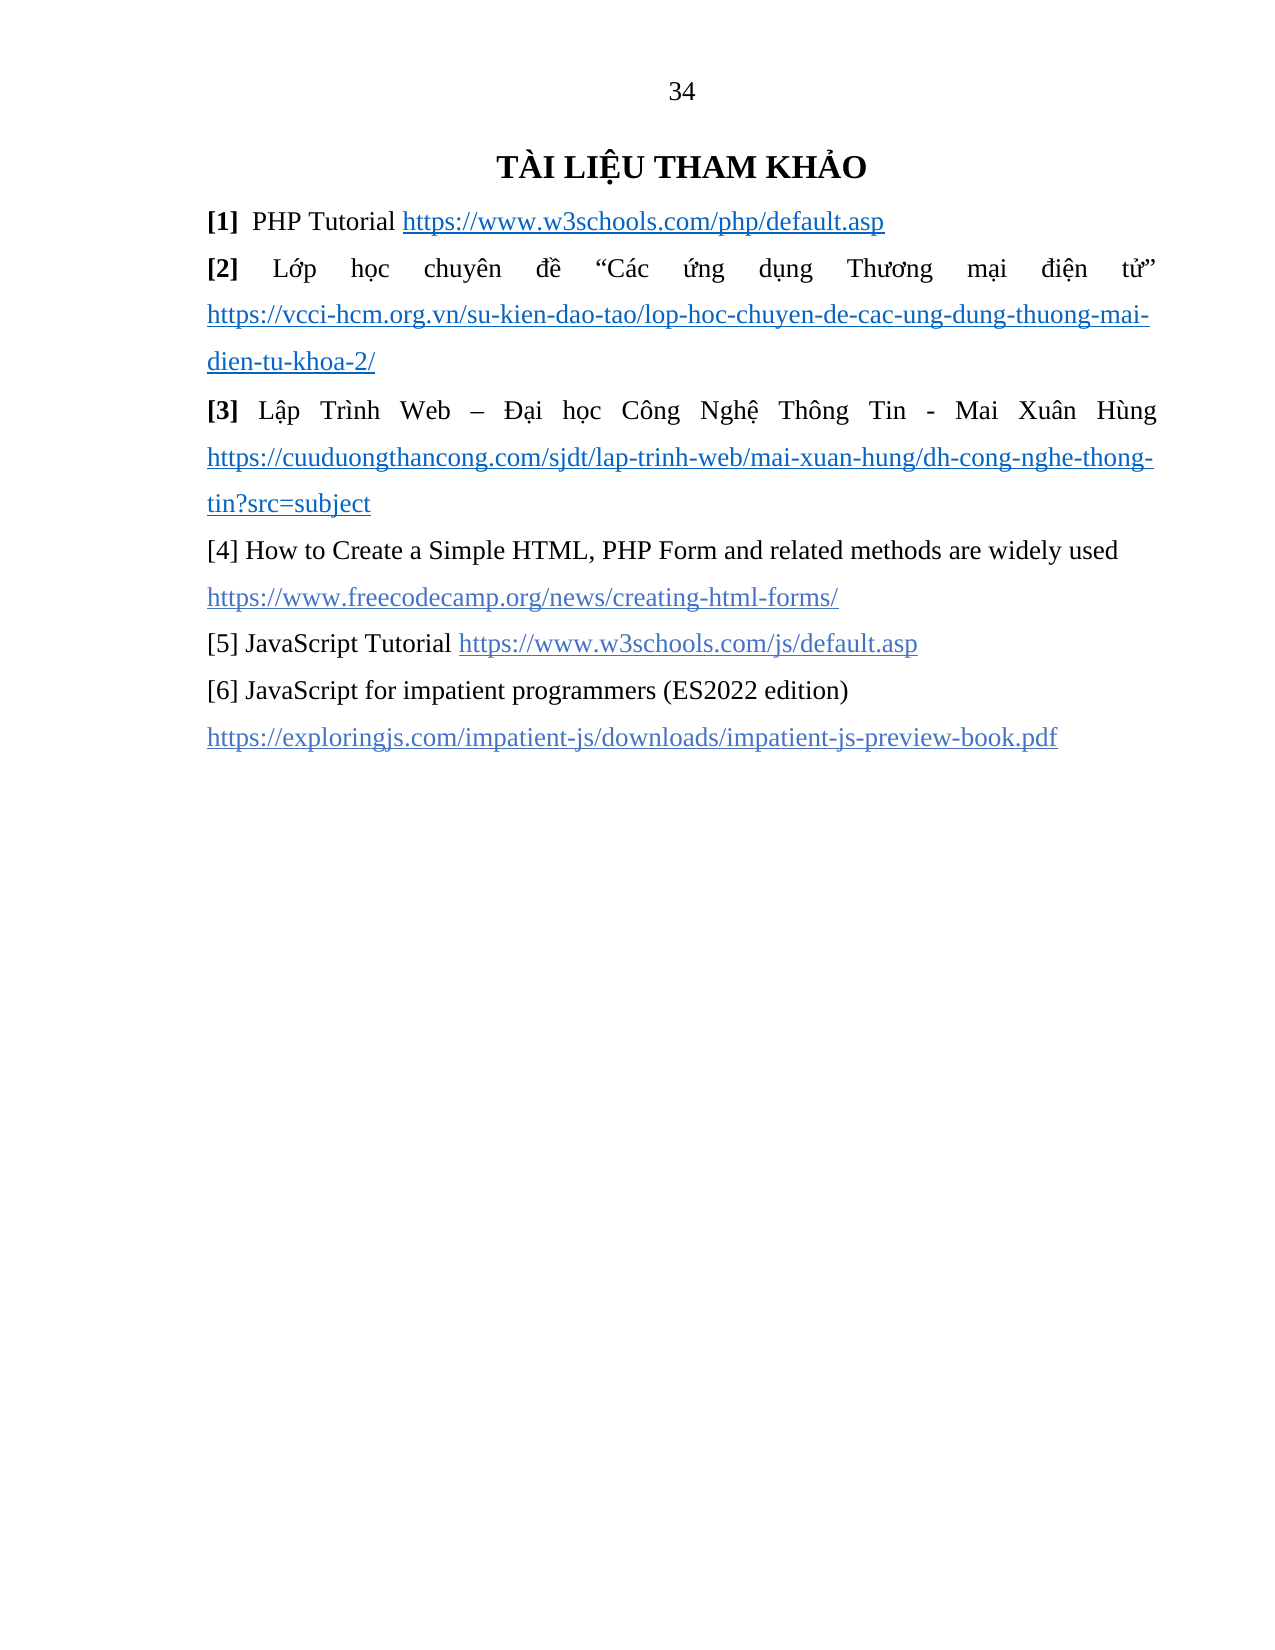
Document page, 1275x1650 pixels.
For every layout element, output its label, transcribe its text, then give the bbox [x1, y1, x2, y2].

text [4] How to Create a Simple HTML, PHP Form and related methods are widely used [207, 534, 1157, 565]
text [2] Lớp học chuyên đề “Các ứng dụng Thương mại điện tử” https://vcci-hcm.org.vn/su-kien-dao-tao/lop-hoc-chuyen-de-cac-ung-dung-thuong-mai-dien-tu-khoa-2/ [207, 252, 1157, 376]
text [5] JavaScript Tutorial https://www.w3schools.com/js/default.asp [207, 627, 1157, 659]
text https://www.freecodecamp.org/news/creating-html-forms/ [207, 581, 1157, 612]
text [3] Lập Trình Web – Đại học Công Nghệ Thông Tin - Mai Xuân Hùng https://cuuduongthancong.com/sjdt/lap-trinh-web/mai-xuan-hung/dh-cong-nghe-thong-tin?src=subject [207, 394, 1157, 519]
text [1] PHP Tutorial https://www.w3schools.com/php/default.asp [207, 205, 1157, 236]
text TÀI LIỆU THAM KHẢO [207, 148, 1157, 186]
text https://exploringjs.com/impatient-js/downloads/impatient-js-preview-book.pdf [207, 721, 1157, 752]
text [6] JavaScript for impatient programmers (ES2022 edition) [207, 674, 1157, 705]
